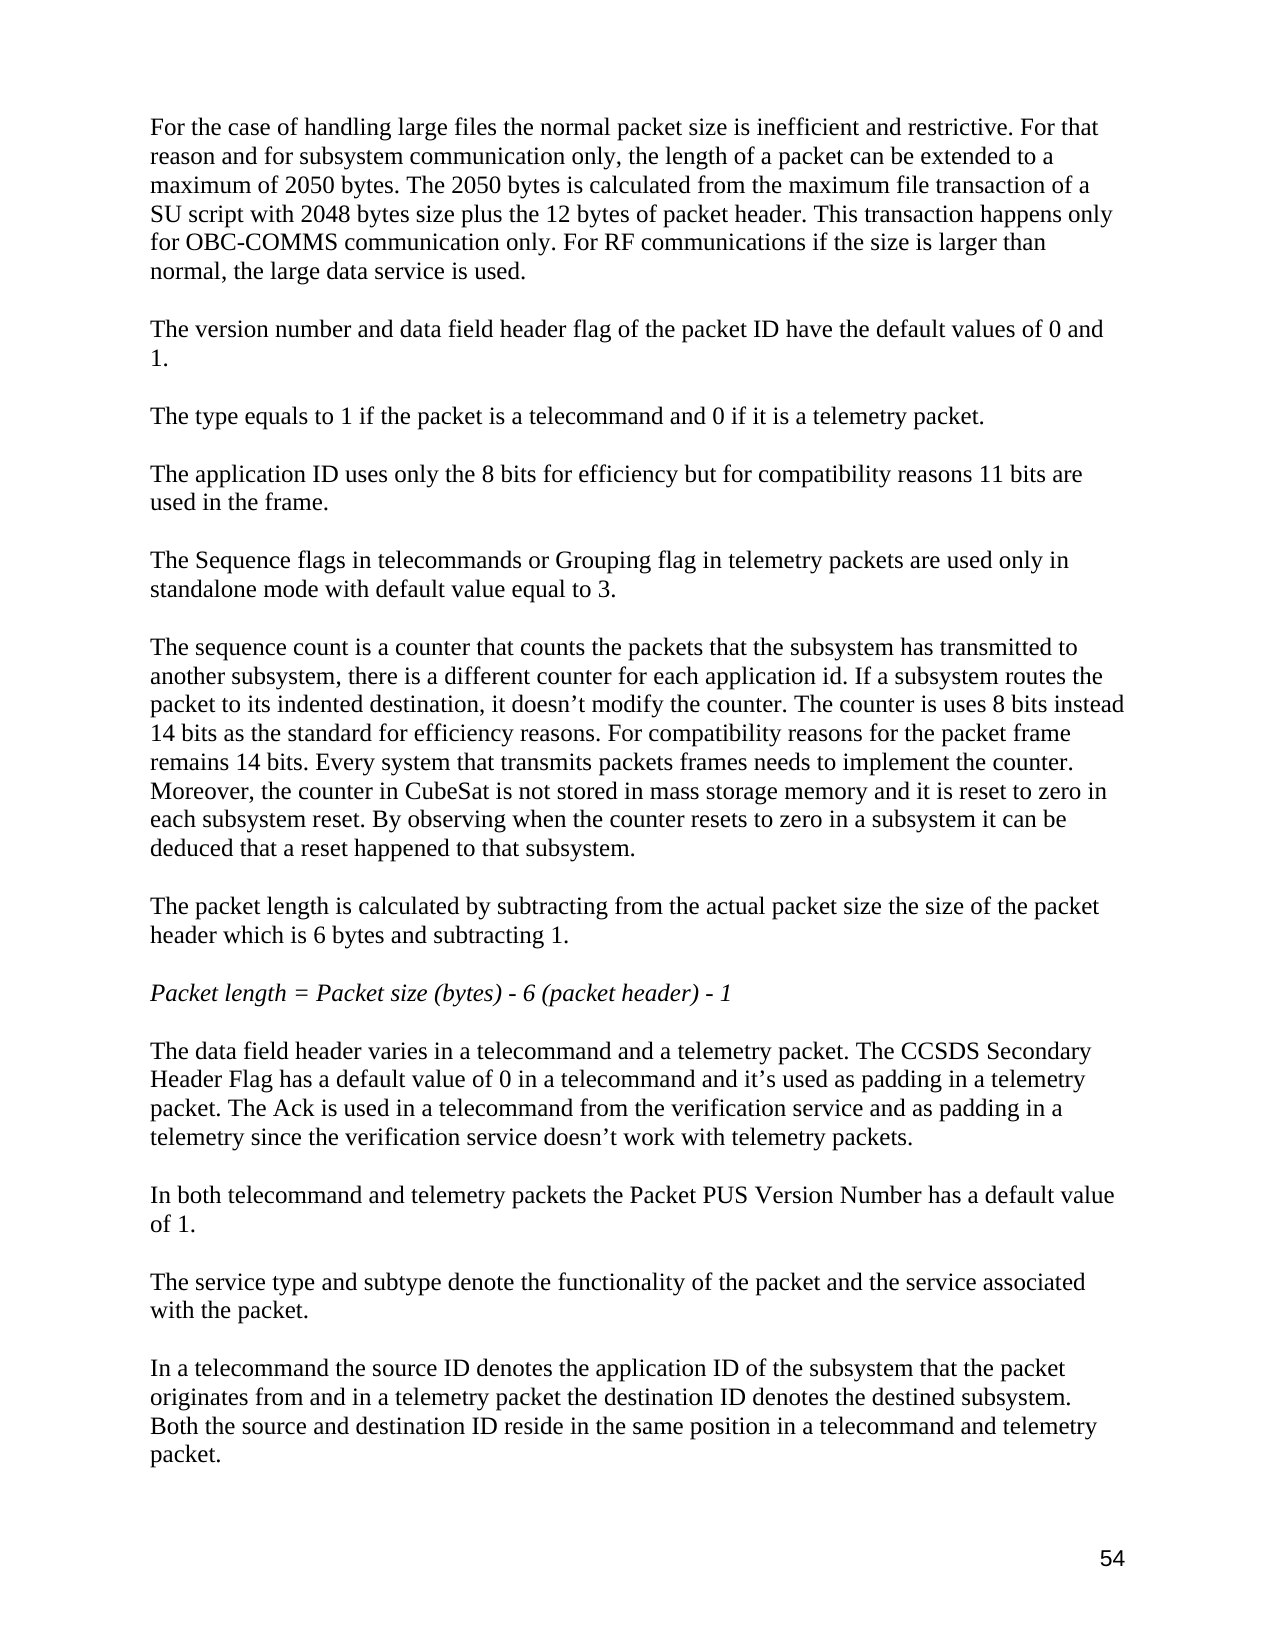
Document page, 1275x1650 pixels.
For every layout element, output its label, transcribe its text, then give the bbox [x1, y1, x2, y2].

text The version number and data field header flag of the packet ID have the default values of 0 and 1. [150, 314, 1125, 372]
text In a telecommand the source ID denotes the application ID of the subsystem that the packet originates from and in a telemetry packet the destination ID denotes the destined subsystem. Both the source and destination ID reside in the same position in a telecommand and telemetry packet. [150, 1353, 1125, 1468]
text Packet length = Packet size (bytes) - 6 (packet header) - 1 [150, 978, 1125, 1007]
text The sequence count is a counter that counts the packets that the subsystem has transmitted to another subsystem, there is a different counter for each application id. If a subsystem routes the packet to its indented destination, it doesn’t modify the counter. The counter is uses 8 bits instead 14 bits as the standard for efficiency reasons. For compatibility reasons for the packet frame remains 14 bits. Every system that transmits packets frames needs to implement the counter. Moreover, the counter in CubeSat is not stored in mass storage memory and it is reset to zero in each subsystem reset. By observing when the counter resets to zero in a subsystem it can be deduced that a reset happened to that subsystem. [150, 632, 1125, 862]
text The data field header varies in a telecommand and a telemetry packet. The CCSDS Secondary Header Flag has a default value of 0 in a telecommand and it’s used as padding in a telemetry packet. The Ack is used in a telecommand from the verification service and as padding in a telemetry since the verification service doesn’t work with telemetry packets. [150, 1036, 1125, 1151]
text The packet length is calculated by subtracting from the actual packet size the size of the packet header which is 6 bytes and subtracting 1. [150, 891, 1125, 949]
text The application ID uses only the 8 bits for efficiency but for compatibility reasons 11 bits are used in the frame. [150, 459, 1125, 516]
text For the case of handling large files the normal packet size is inefficient and restrictive. For that reason and for subsystem communication only, the length of a packet can be extended to a maximum of 2050 bytes. The 2050 bytes is calculated from the maximum file transaction of a SU script with 2048 bytes size plus the 12 bytes of packet header. This transaction happens only for OBC-COMMS communication only. For RF communications if the size is larger than normal, the large data service is used. [150, 112, 1125, 285]
text The Sequence flags in telecommands or Grouping flag in telemetry packets are used only in standalone mode with default value equal to 3. [150, 545, 1125, 603]
text The service type and subtype denote the functionality of the packet and the service associated with the packet. [150, 1267, 1125, 1324]
text In both telecommand and telemetry packets the Packet PUS Version Number has a default value of 1. [150, 1180, 1125, 1237]
text The type equals to 1 if the packet is a telecommand and 0 if it is a telemetry packet. [150, 401, 1125, 429]
